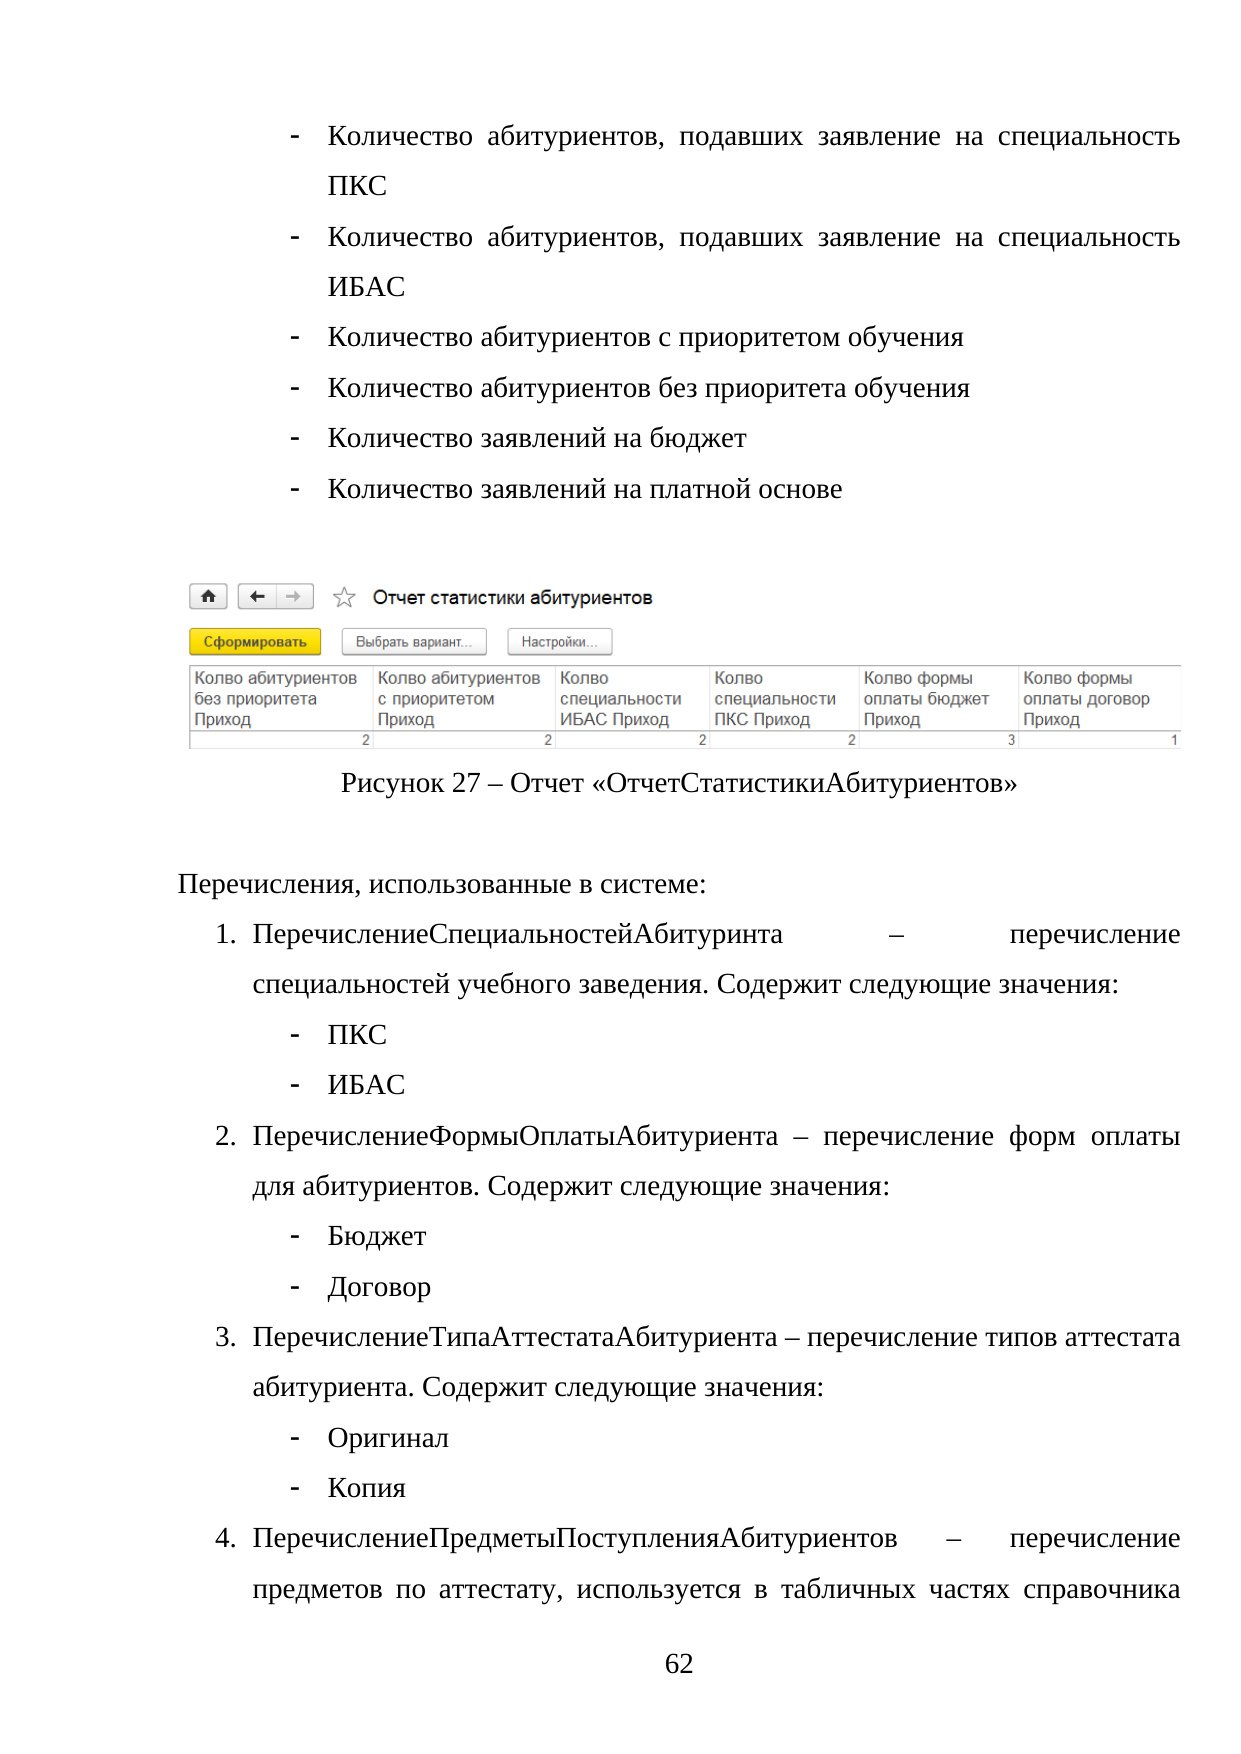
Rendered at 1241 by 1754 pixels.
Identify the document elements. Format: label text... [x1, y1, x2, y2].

text Перечисления, использованные в системе: [177, 866, 1181, 899]
list Количество заявлений на платной основе [290, 471, 1181, 504]
list Количество абитуриентов с приоритетом обучения [290, 319, 1181, 353]
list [215, 1521, 1181, 1604]
list Бюджет [290, 1218, 1181, 1252]
text Рисунок 27 – Отчет «ОтчетСтатистикиАбитуриентов» [177, 765, 1181, 799]
list ИБАС [290, 1067, 1181, 1101]
list Количество абитуриентов без приоритета обучения [290, 370, 1181, 404]
list ПеречислениеТипаАттестатаАбитуриента – перечисление типов аттестата абитуриента. Содержит следующие значения: [215, 1319, 1181, 1403]
list ПеречислениеФормыОплатыАбитуриента – перечисление форм оплаты для абитуриентов. Содержит следующие значения: [215, 1118, 1181, 1202]
list ПеречислениеСпециальностейАбитуринта – перечисление специальностей учебного заведения. Содержит следующие значения: [215, 916, 1181, 1000]
list ПКС [290, 1017, 1181, 1051]
list Копия [290, 1470, 1181, 1504]
list Количество заявлений на бюджет [290, 420, 1181, 454]
list Оригинал [290, 1420, 1181, 1453]
list Количество абитуриентов, подавших заявление на специальность ИБАС [290, 219, 1181, 303]
list Договор [290, 1269, 1181, 1302]
list Количество абитуриентов, подавших заявление на специальность ПКС [290, 118, 1181, 202]
picture [177, 571, 1182, 749]
